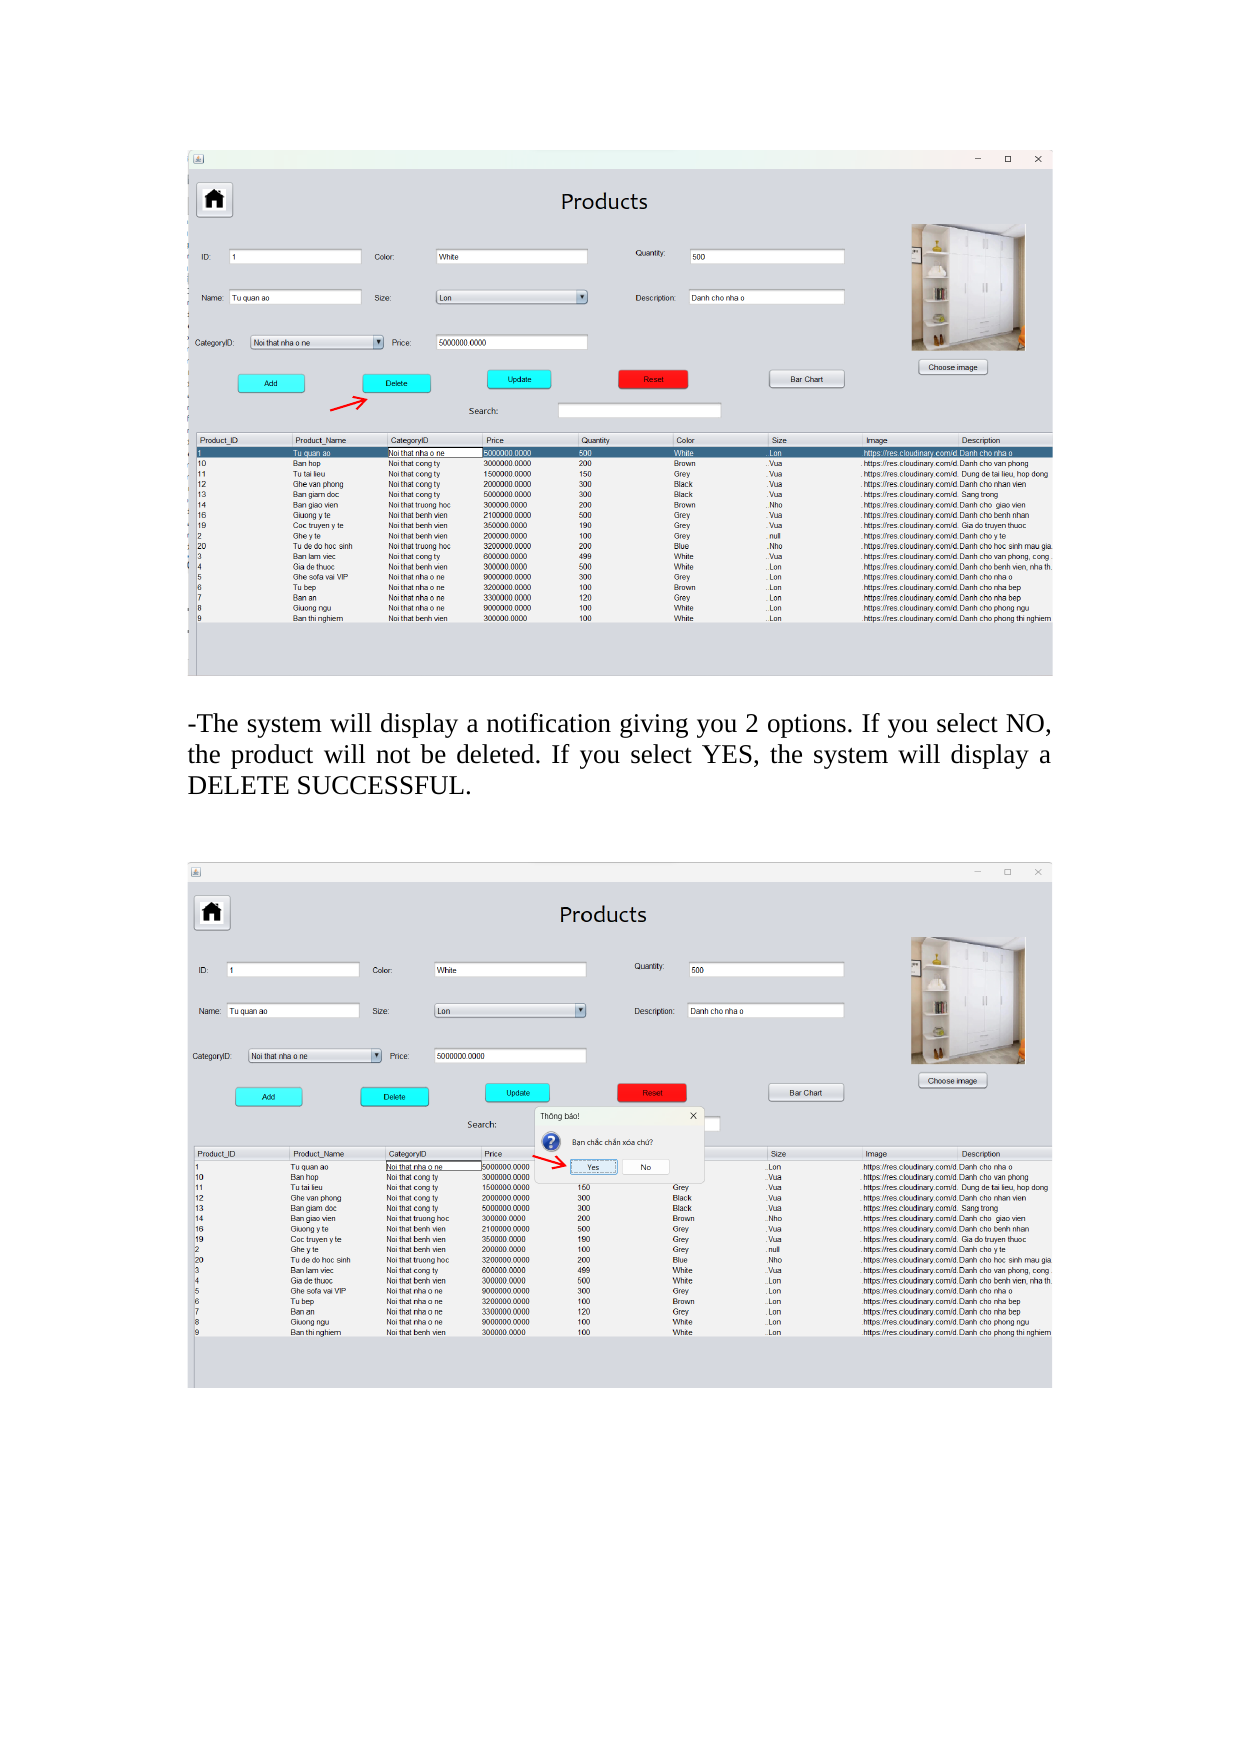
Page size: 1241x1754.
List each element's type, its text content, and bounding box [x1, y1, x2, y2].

text -The system will display a notification giving you 2 options. If you select NO, the product will not be deleted. If you select YES, the system will display a DELETE SUCCESSFUL. [187, 707, 1053, 800]
picture [187, 150, 1053, 676]
picture [187, 862, 1053, 1388]
